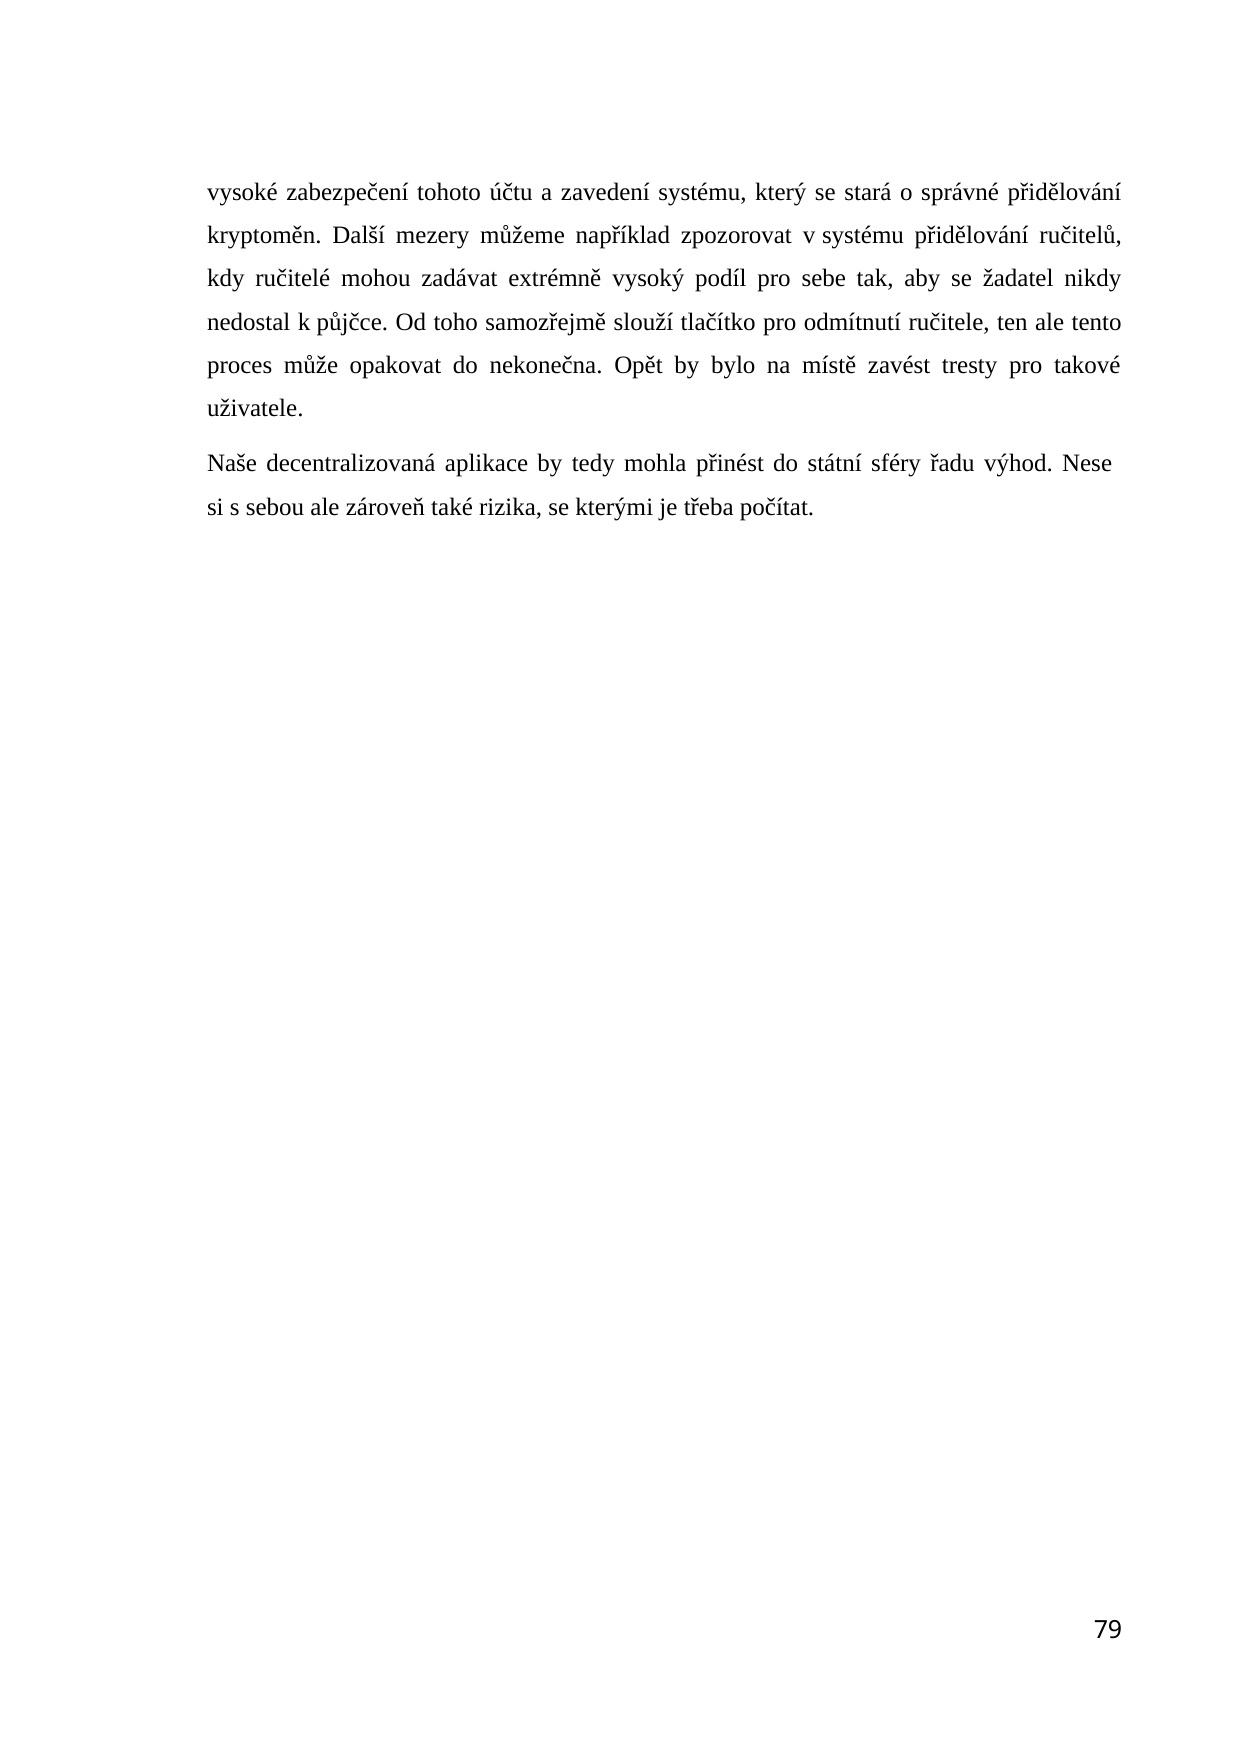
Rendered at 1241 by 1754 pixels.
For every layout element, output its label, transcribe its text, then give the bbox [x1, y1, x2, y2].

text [207, 177, 1122, 422]
text Naše decentralizovaná aplikace by tedy mohla přinést do státní sféry řadu výhod. Nese si s sebou ale zároveň také rizika, se kterými je třeba počítat. [207, 448, 1122, 520]
